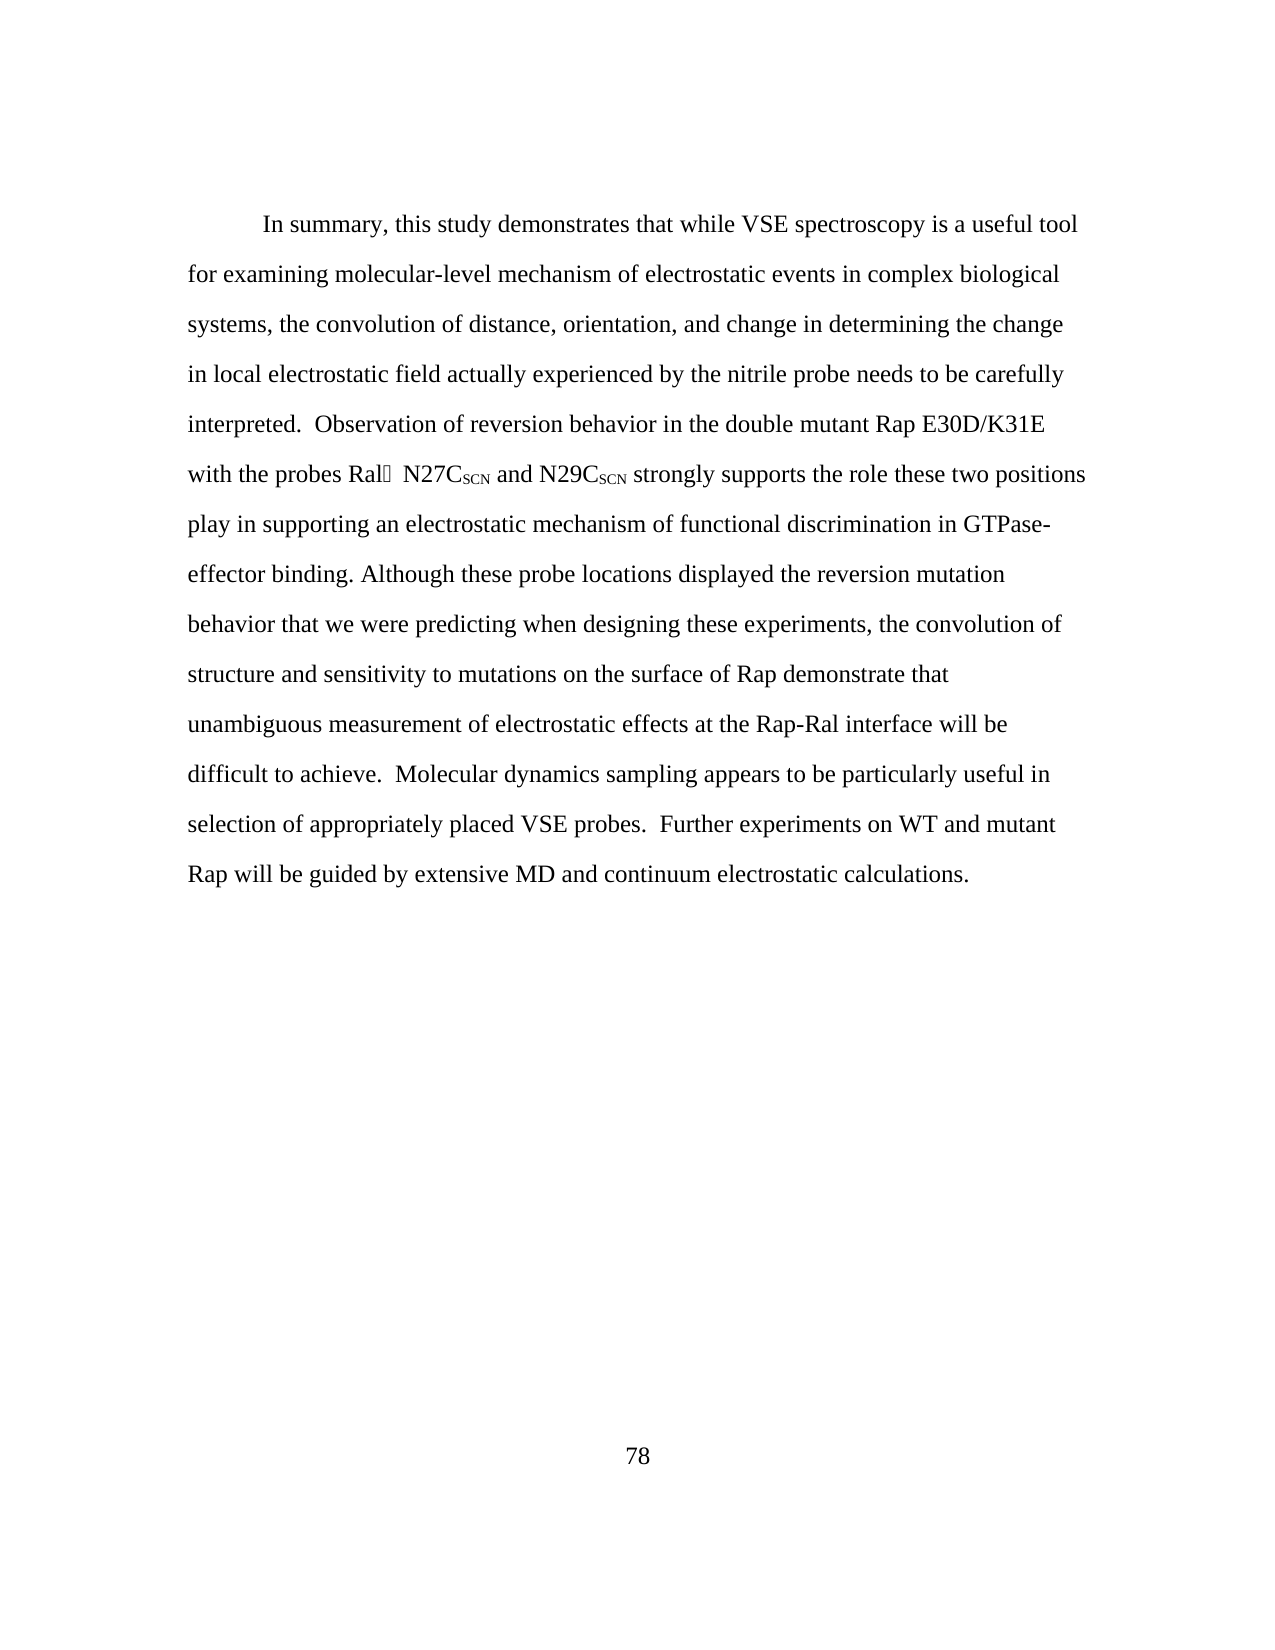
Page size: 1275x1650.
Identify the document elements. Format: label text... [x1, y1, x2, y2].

text In summary, this study demonstrates that while VSE spectroscopy is a useful tool for examining molecular-level mechanism of electrostatic events in complex biological systems, the convolution of distance, orientation, and change in determining the change in local electrostatic field actually experienced by the nitrile probe needs to be carefully interpreted. Observation of reversion behavior in the double mutant Rap E30D/K31E with the probes Ral N27CSCN and N29CSCN strongly supports the role these two positions play in supporting an electrostatic mechanism of functional discrimination in GTPase-effector binding. Although these probe locations displayed the reversion mutation behavior that we were predicting when designing these experiments, the convolution of structure and sensitivity to mutations on the surface of Rap demonstrate that unambiguous measurement of electrostatic effects at the Rap-Ral interface will be difficult to achieve. Molecular dynamics sampling appears to be particularly useful in selection of appropriately placed VSE probes. Further experiments on WT and mutant Rap will be guided by extensive MD and continuum electrostatic calculations. [187, 187, 1087, 887]
